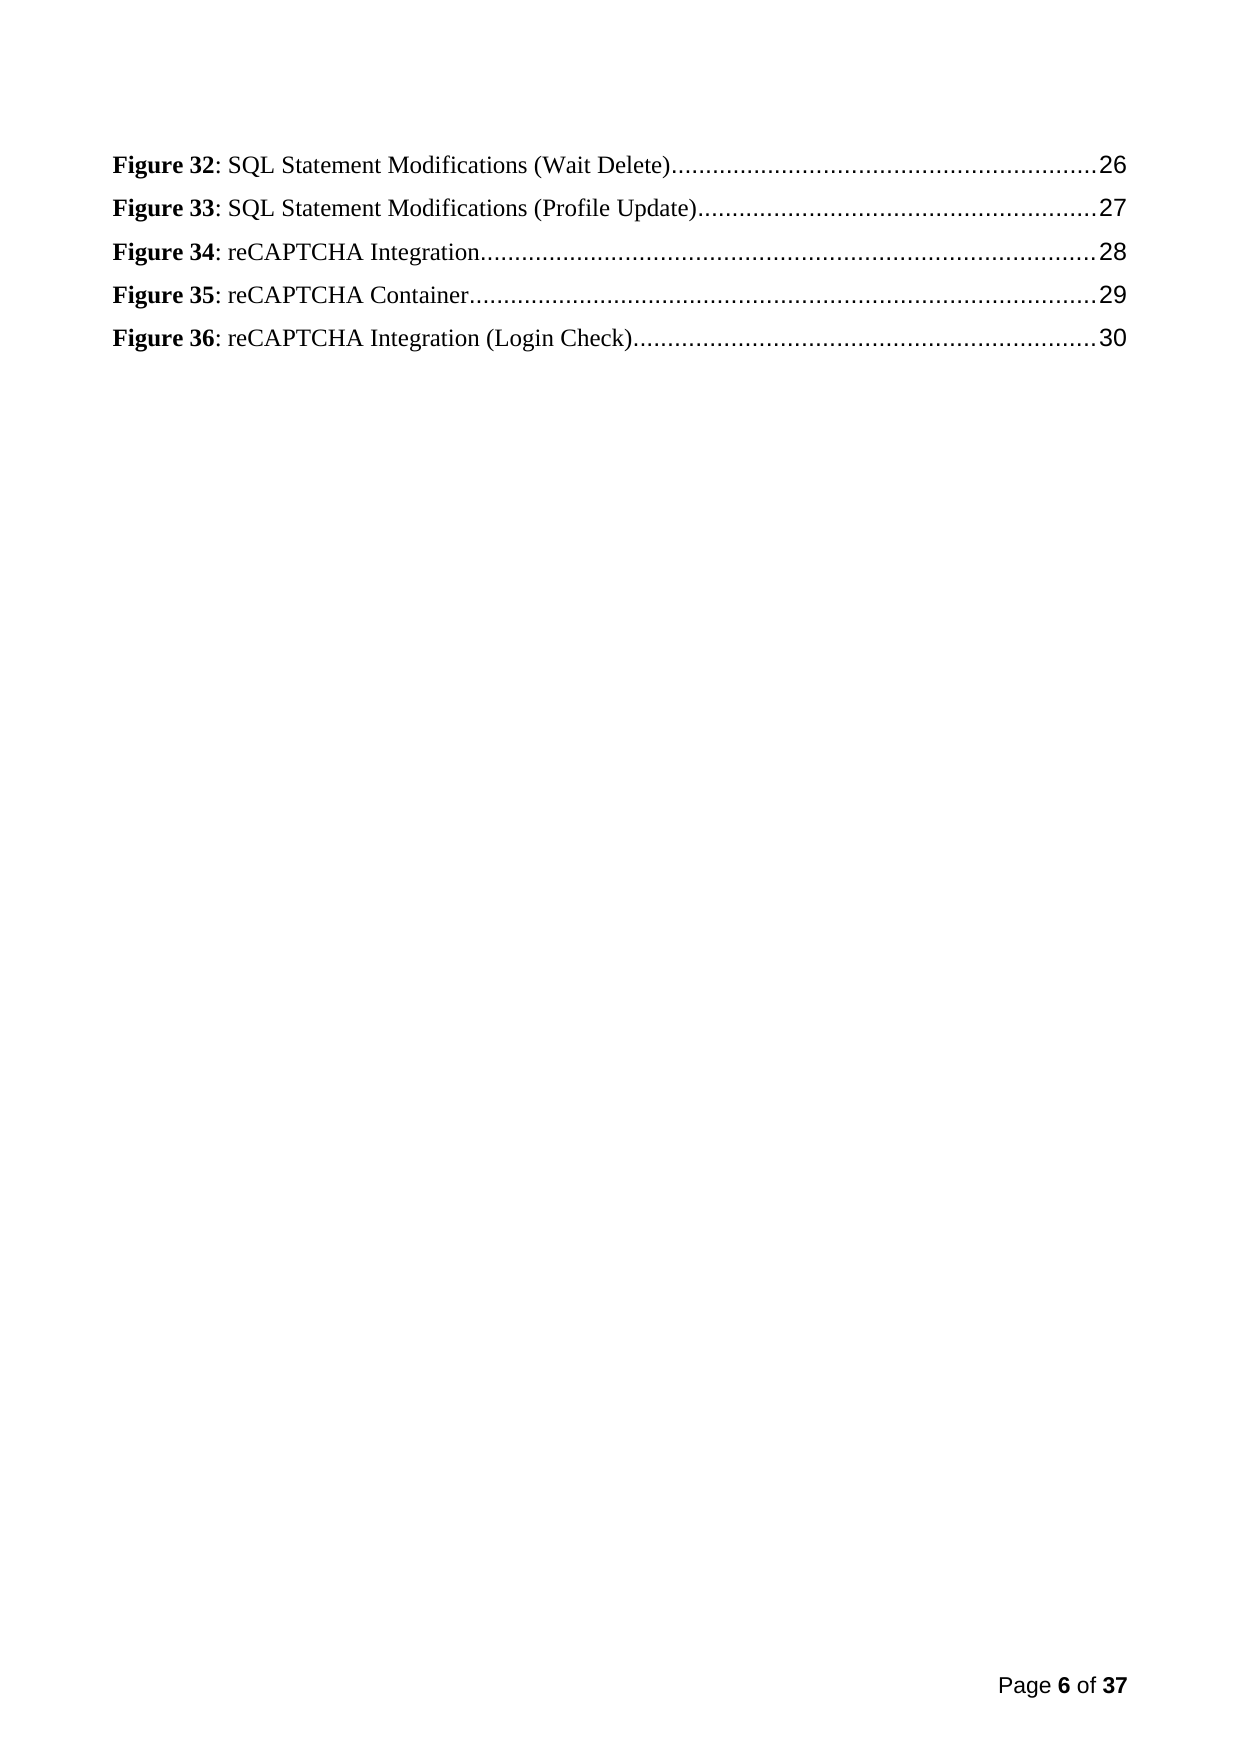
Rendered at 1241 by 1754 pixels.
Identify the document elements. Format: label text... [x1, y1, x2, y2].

text Figure 35: reCAPTCHA Container 29 [112, 280, 1128, 308]
text Figure 36: reCAPTCHA Integration (Login Check) 30 [112, 323, 1128, 352]
text Figure 34: reCAPTCHA Integration 28 [112, 236, 1128, 265]
text Figure 32: SQL Statement Modifications (Wait Delete) 26 [112, 150, 1128, 179]
text Figure 33: SQL Statement Modifications (Profile Update) 27 [112, 193, 1128, 222]
